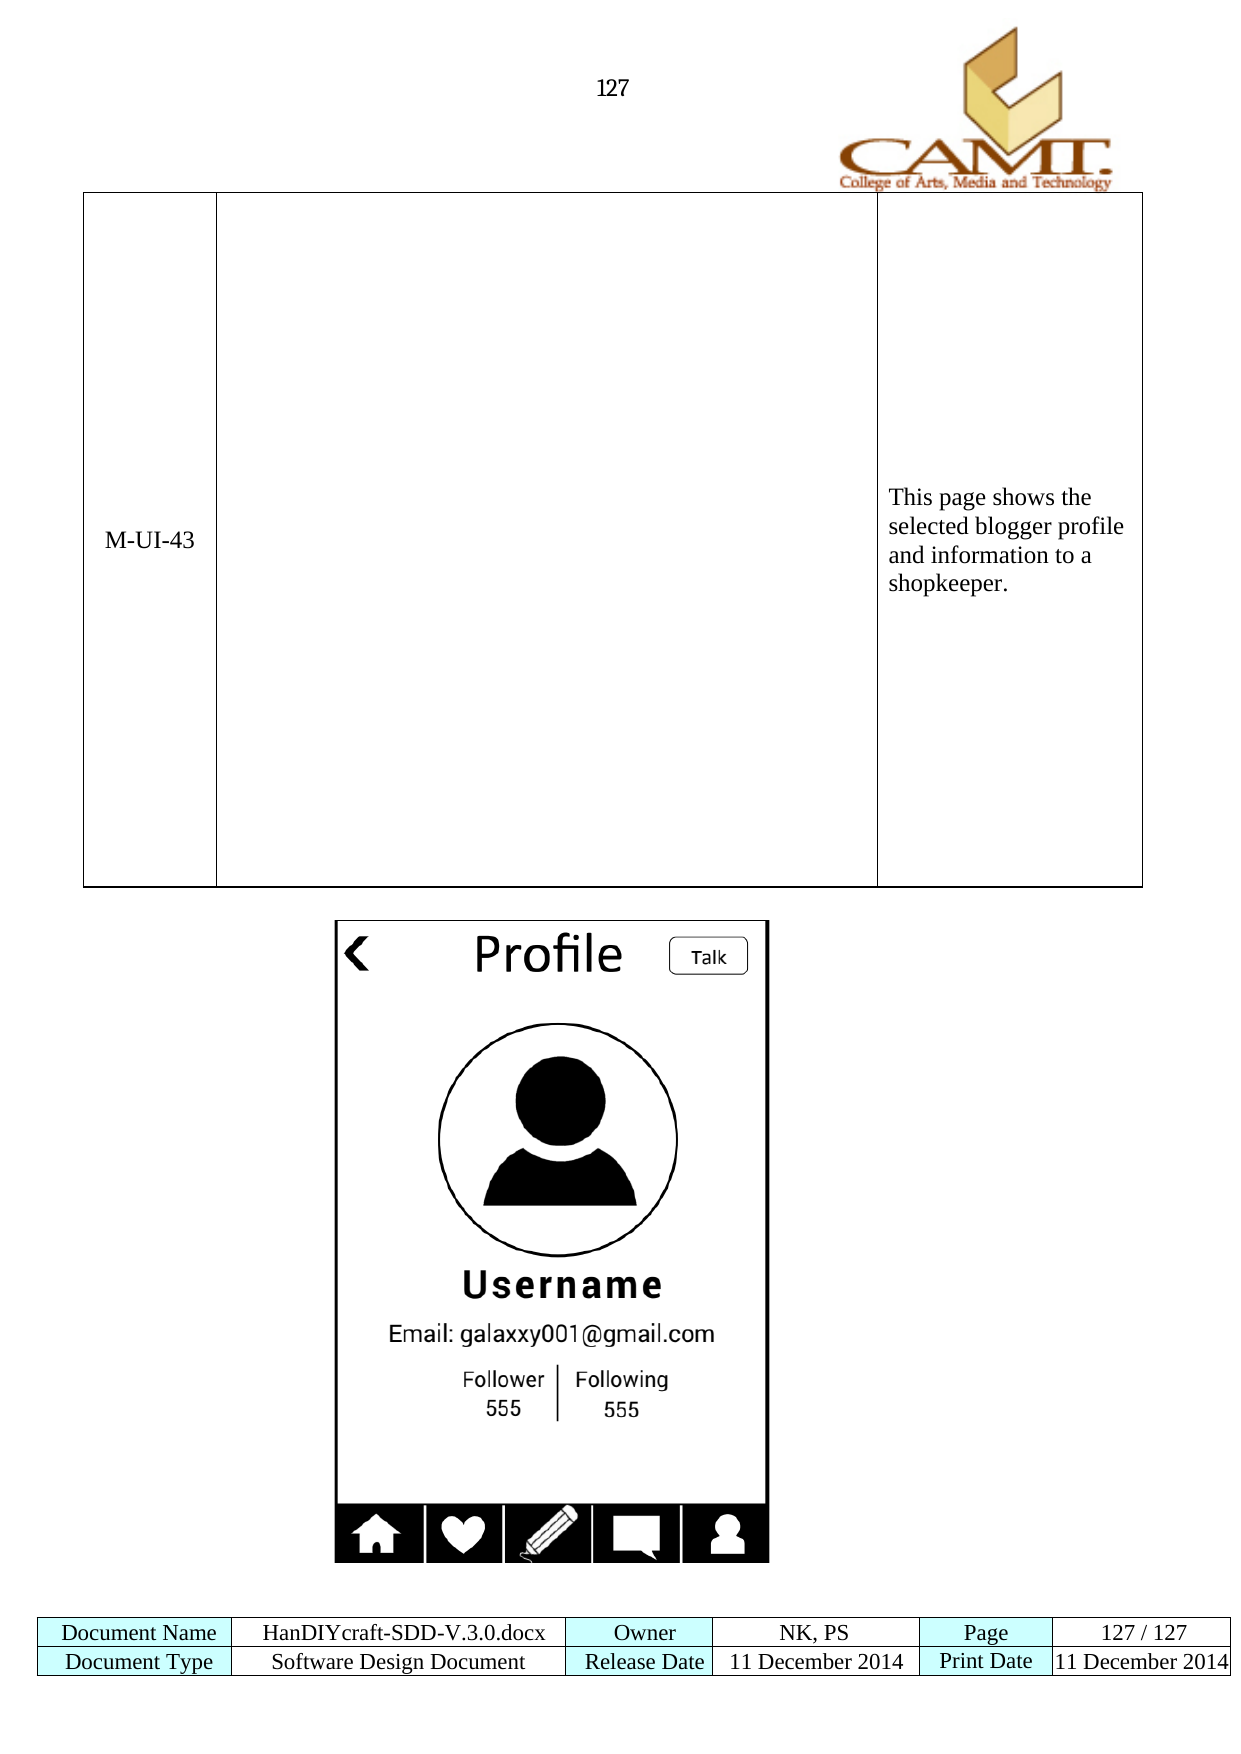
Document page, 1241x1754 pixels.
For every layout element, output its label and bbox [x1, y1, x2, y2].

picture [755, 18, 1221, 207]
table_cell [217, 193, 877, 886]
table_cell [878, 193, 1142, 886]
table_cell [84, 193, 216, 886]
